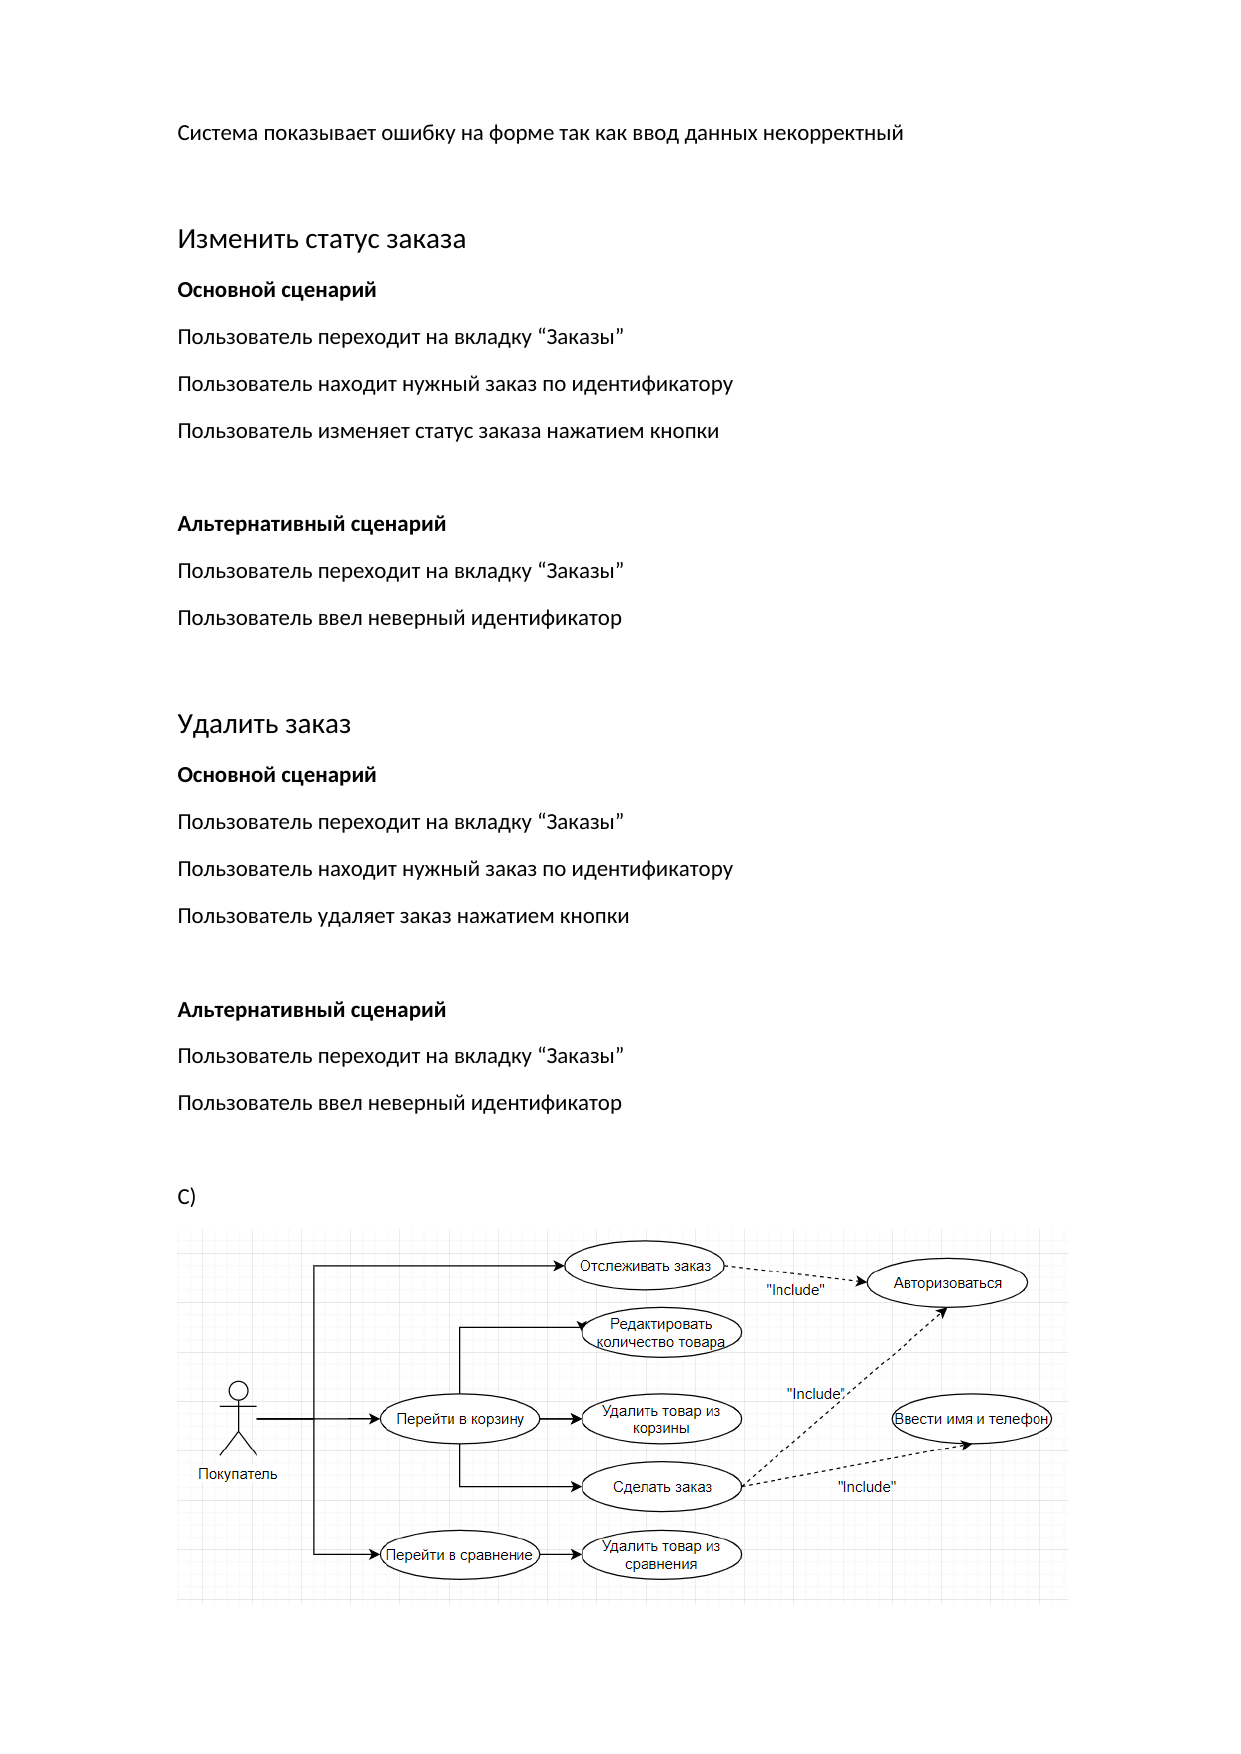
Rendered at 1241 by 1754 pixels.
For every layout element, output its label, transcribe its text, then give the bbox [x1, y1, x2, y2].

text Основной сценарий [177, 760, 1152, 788]
text Изменить статус заказа [177, 220, 1152, 256]
text Система показывает ошибку на форме так как ввод данных некорректный [177, 118, 1152, 146]
text Альтернативный сценарий [177, 995, 1152, 1023]
text Пользователь изменяет статус заказа нажатием кнопки [177, 416, 1152, 444]
text Пользователь ввел неверный идентификатор [177, 603, 1152, 631]
text Пользователь переходит на вкладку “Заказы” [177, 1042, 1152, 1070]
text Пользователь переходит на вкладку “Заказы” [177, 322, 1152, 350]
picture [177, 1229, 1069, 1605]
text Пользователь находит нужный заказ по идентификатору [177, 854, 1152, 882]
text C) [177, 1182, 1152, 1210]
text Пользователь ввел неверный идентификатор [177, 1088, 1152, 1117]
text Пользователь переходит на вкладку “Заказы” [177, 556, 1152, 584]
text Основной сценарий [177, 275, 1152, 303]
text Пользователь удаляет заказ нажатием кнопки [177, 901, 1152, 929]
text Пользователь переходит на вкладку “Заказы” [177, 807, 1152, 835]
text Пользователь находит нужный заказ по идентификатору [177, 369, 1152, 397]
text Удалить заказ [177, 705, 1152, 741]
text Альтернативный сценарий [177, 509, 1152, 538]
